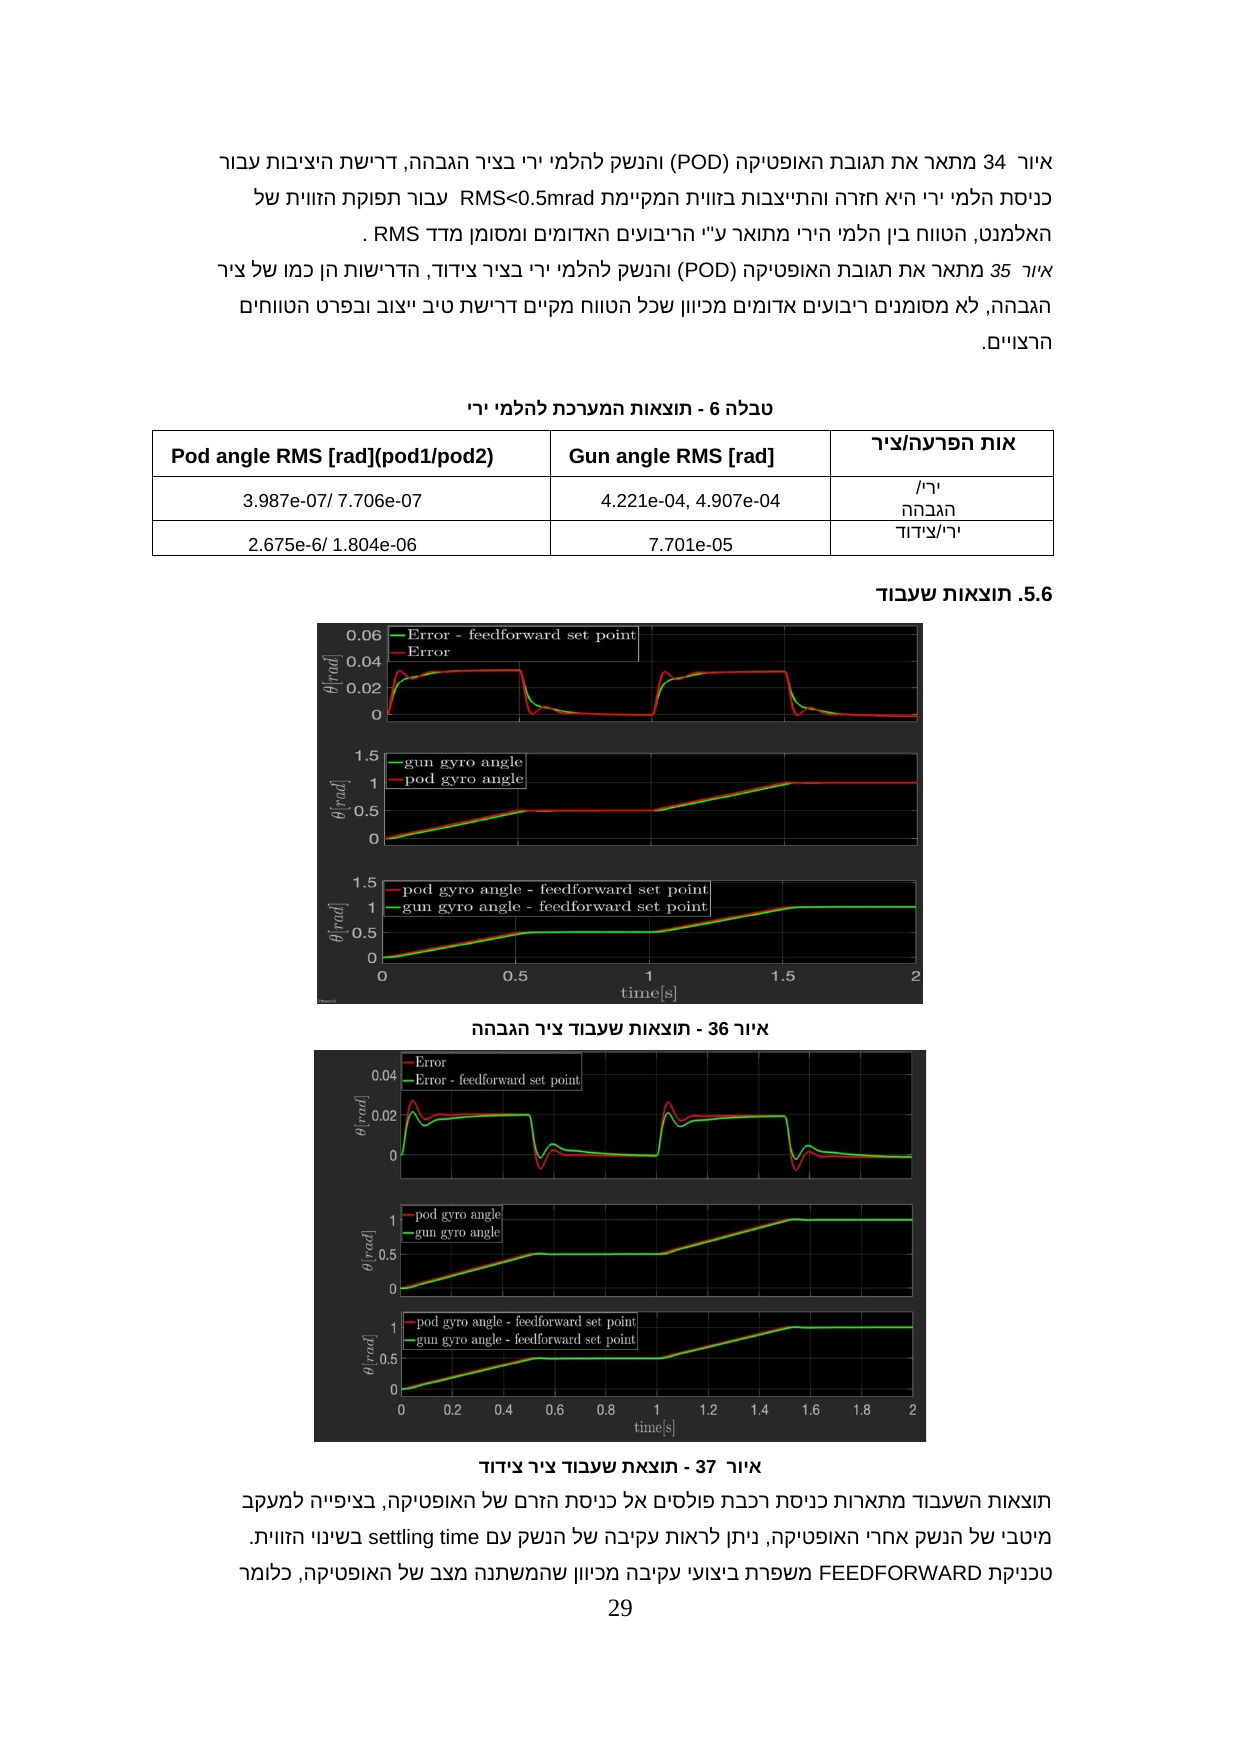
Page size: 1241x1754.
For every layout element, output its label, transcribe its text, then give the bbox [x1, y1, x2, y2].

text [187, 1488, 1053, 1584]
subtitle 5.6. תוצאות שעבוד [187, 581, 1053, 605]
picture [314, 1050, 927, 1442]
text איור 35 מתאר את תגובת האופטיקה (POD) והנשק להלמי ירי בציר צידוד, הדרישות הן כמו של ציר הגבהה, לא מסומנים ריבועים אדומים מכיוון שכל הטווח מקיים דרישת טיב ייצוב ובפרט הטווחים הרצויים. [187, 258, 1053, 354]
table_header Pod angle RMS [rad](pod1/pod2) [153, 431, 550, 476]
table_cell 3.987e-07/ 7.706e-07 [153, 477, 550, 520]
table_cell ירי/צידוד [831, 521, 1053, 555]
text איור 36 - תוצאות שעבוד ציר הגבהה [187, 1018, 1053, 1039]
table_header Gun angle RMS [rad] [551, 431, 830, 476]
table_cell 4.221e-04, 4.907e-04 [551, 477, 830, 520]
table_cell 7.701e-05 [551, 521, 830, 555]
table_cell ירי/הגבהה [831, 477, 1053, 520]
text איור 34 מתאר את תגובת האופטיקה (POD) והנשק להלמי ירי בציר הגבהה, דרישת היציבות עבור כניסת הלמי ירי היא חזרה והתייצבות בזווית המקיימת RMS<0.5mrad עבור תפוקת הזווית של האלמנט, הטווח בין הלמי הירי מתואר ע''י הריבועים האדומים ומסומן מדד RMS . [187, 150, 1053, 246]
table_header אות הפרעה/ציר [831, 431, 1053, 476]
text איור 37 - תוצאת שעבוד ציר צידוד [187, 1456, 1053, 1478]
table_cell 2.675e-6/ 1.804e-06 [153, 521, 550, 555]
text טבלה 6 - תוצאות המערכת להלמי ירי [187, 398, 1053, 419]
picture [317, 623, 923, 1004]
